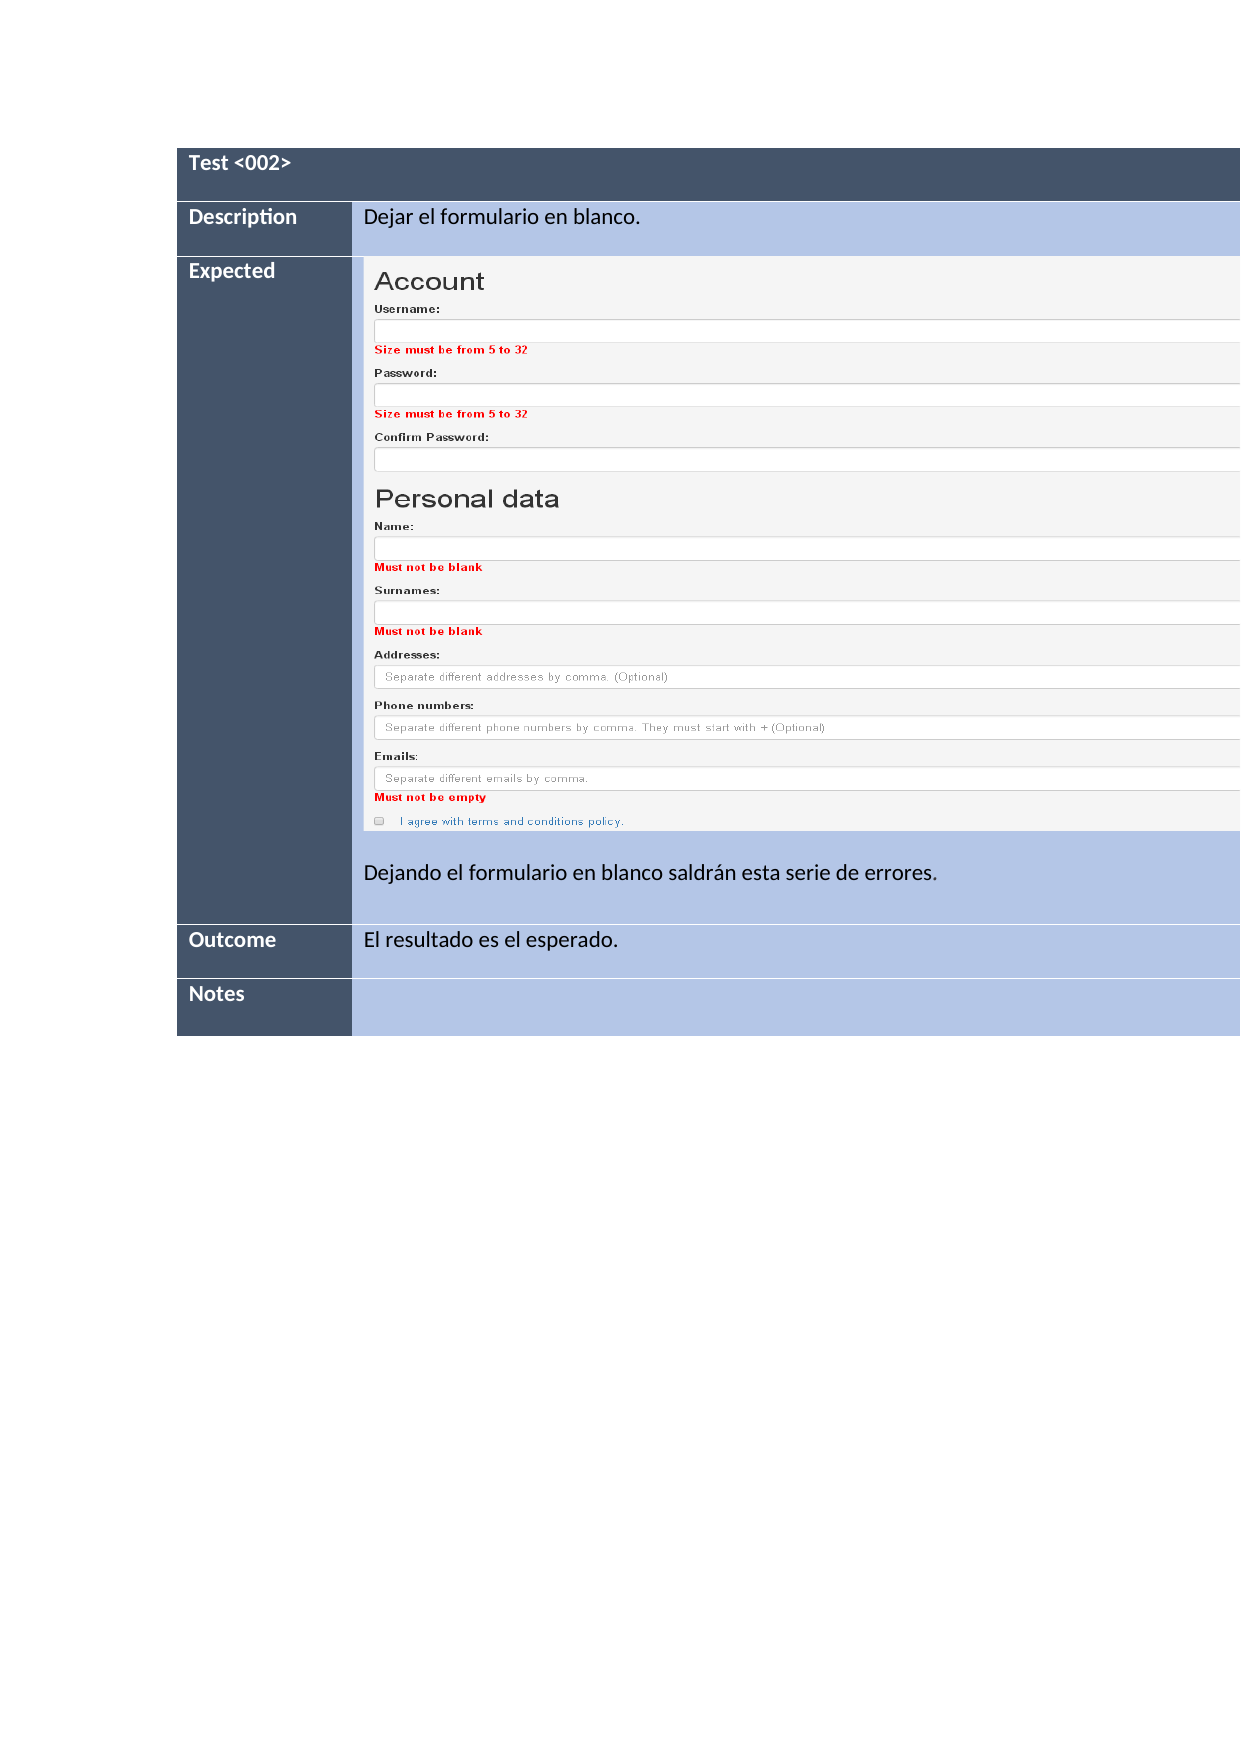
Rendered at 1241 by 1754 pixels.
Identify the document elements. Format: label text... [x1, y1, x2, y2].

table_cell Description [177, 202, 352, 256]
table_cell Dejando el formulario en blanco saldrán esta serie de errores. [352, 257, 1240, 924]
table_cell Notes [177, 979, 352, 1036]
table_cell Dejar el formulario en blanco. [352, 202, 1240, 256]
table_cell Outcome [177, 925, 352, 978]
table_cell El resultado es el esperado. [352, 925, 1240, 978]
table_cell [352, 979, 1240, 1036]
table_header Test <002> [177, 148, 1240, 201]
table_cell Expected [177, 257, 352, 924]
